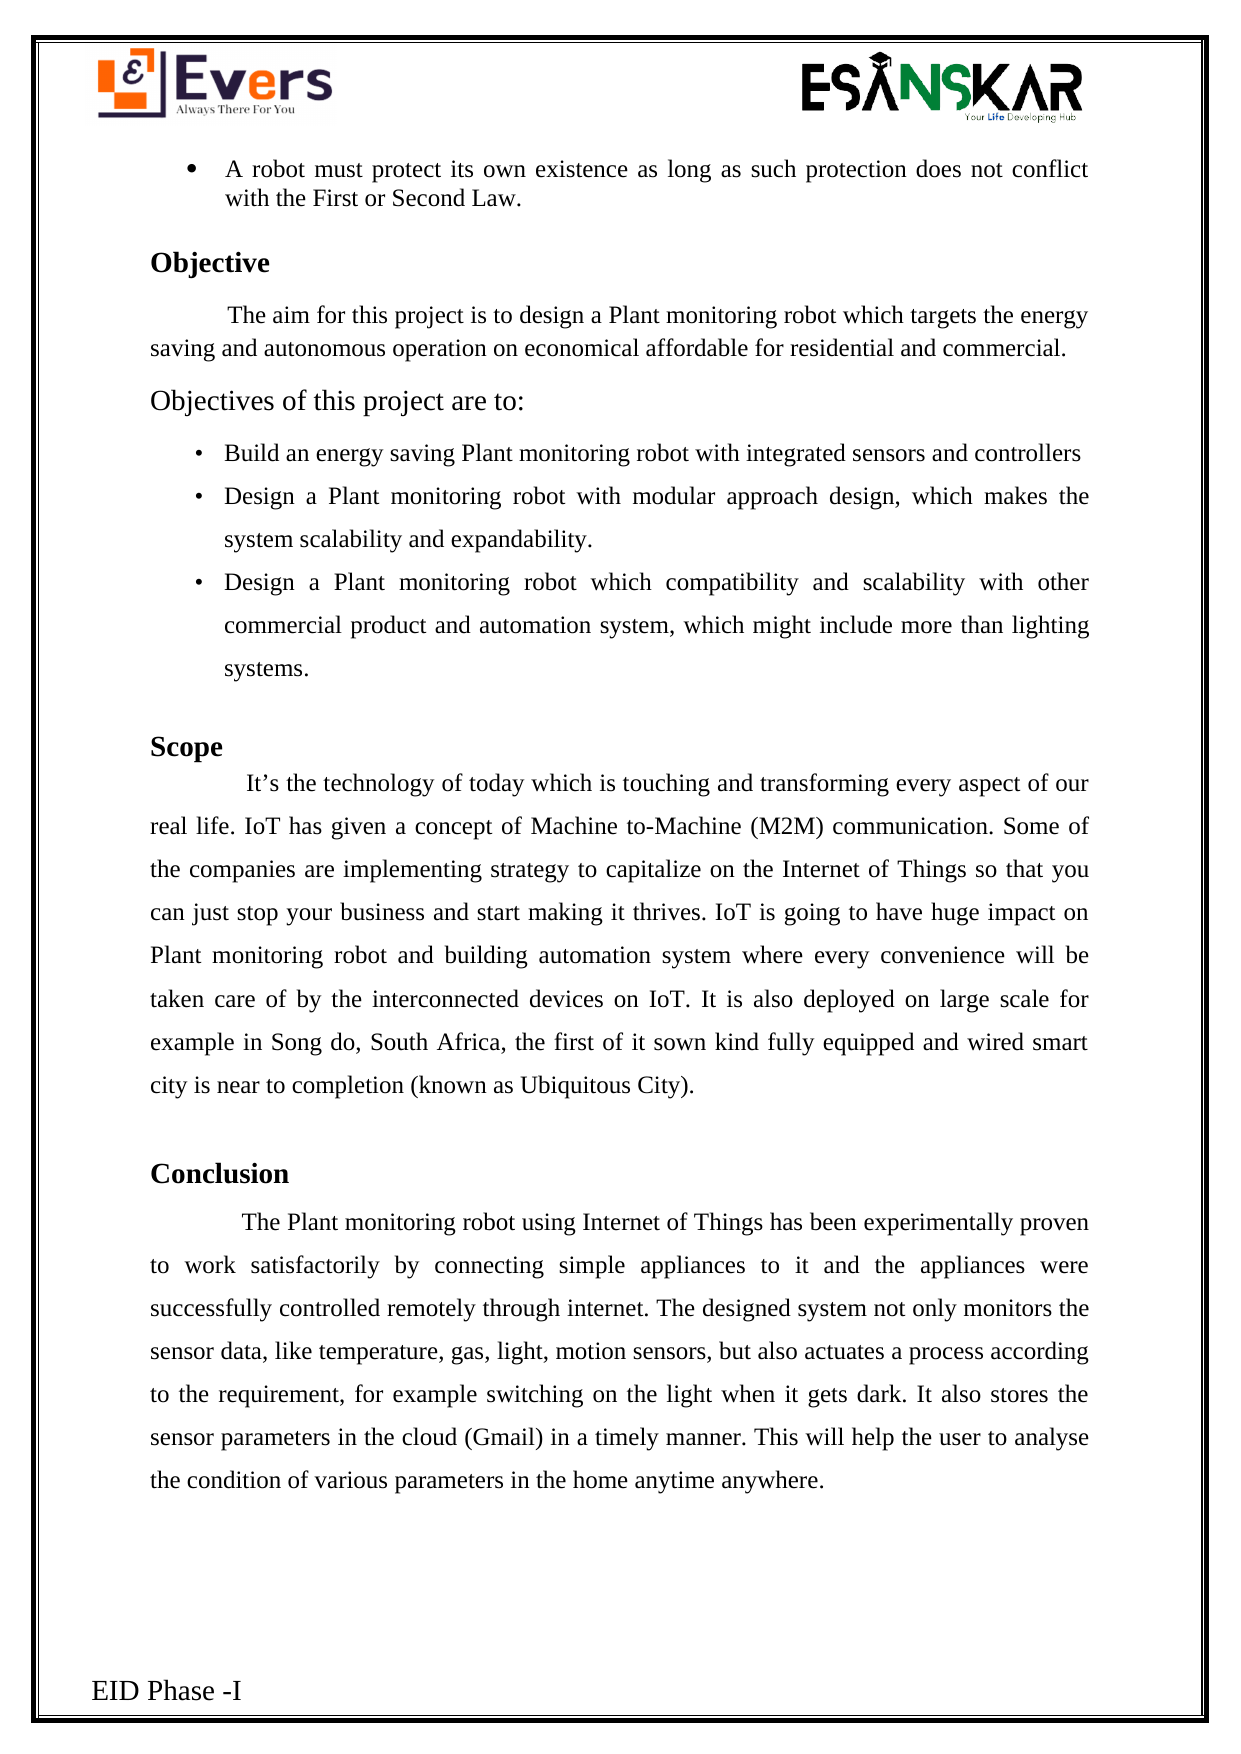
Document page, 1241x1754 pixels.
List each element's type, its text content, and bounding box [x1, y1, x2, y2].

list It’s the technology of today which is touching and transforming every aspect of our real life. IoT has given a concept of Machine to-Machine (M2M) communication. Some of the companies are implementing strategy to capitalize on the Internet of Things so that you can just stop your business and start making it thrives. IoT is going to have huge impact on Plant monitoring robot and building automation system where every convenience will be taken care of by the interconnected devices on IoT. It is also deployed on large scale for example in Song do, South Africa, the first of it sown kind fully equipped and wired smart city is near to completion (known as Ubiquitous City). [150, 768, 1090, 1099]
list The Plant monitoring robot using Internet of Things has been experimentally proven to work satisfactorily by connecting simple appliances to it and the appliances were successfully controlled remotely through internet. The designed system not only monitors the sensor data, like temperature, gas, light, motion sensors, but also actuates a process according to the requirement, for example switching on the light when it gets dark. It also stores the sensor parameters in the cloud (Gmail) in a timely manner. This will help the user to analyse the condition of various parameters in the home anytime anywhere. [150, 1207, 1090, 1494]
text Objectives of this project are to: [150, 383, 1090, 416]
picture [85, 43, 337, 126]
list Build an energy saving Plant monitoring robot with integrated sensors and controllers [194, 438, 1090, 467]
text Objective [150, 245, 1090, 278]
picture [797, 44, 1086, 126]
list Scope [150, 729, 1090, 763]
list Design a Plant monitoring robot which compatibility and scalability with other commercial product and automation system, which might include more than lighting systems. [194, 567, 1090, 682]
list A robot must protect its own existence as long as such protection does not conflict with the First or Second Law. [187, 154, 1090, 212]
list Conclusion [150, 1156, 1090, 1190]
list Design a Plant monitoring robot with modular approach design, which makes the system scalability and expandability. [194, 481, 1090, 553]
text The aim for this project is to design a Plant monitoring robot which targets the energy saving and autonomous operation on economical affordable for residential and commercial. [150, 300, 1090, 362]
